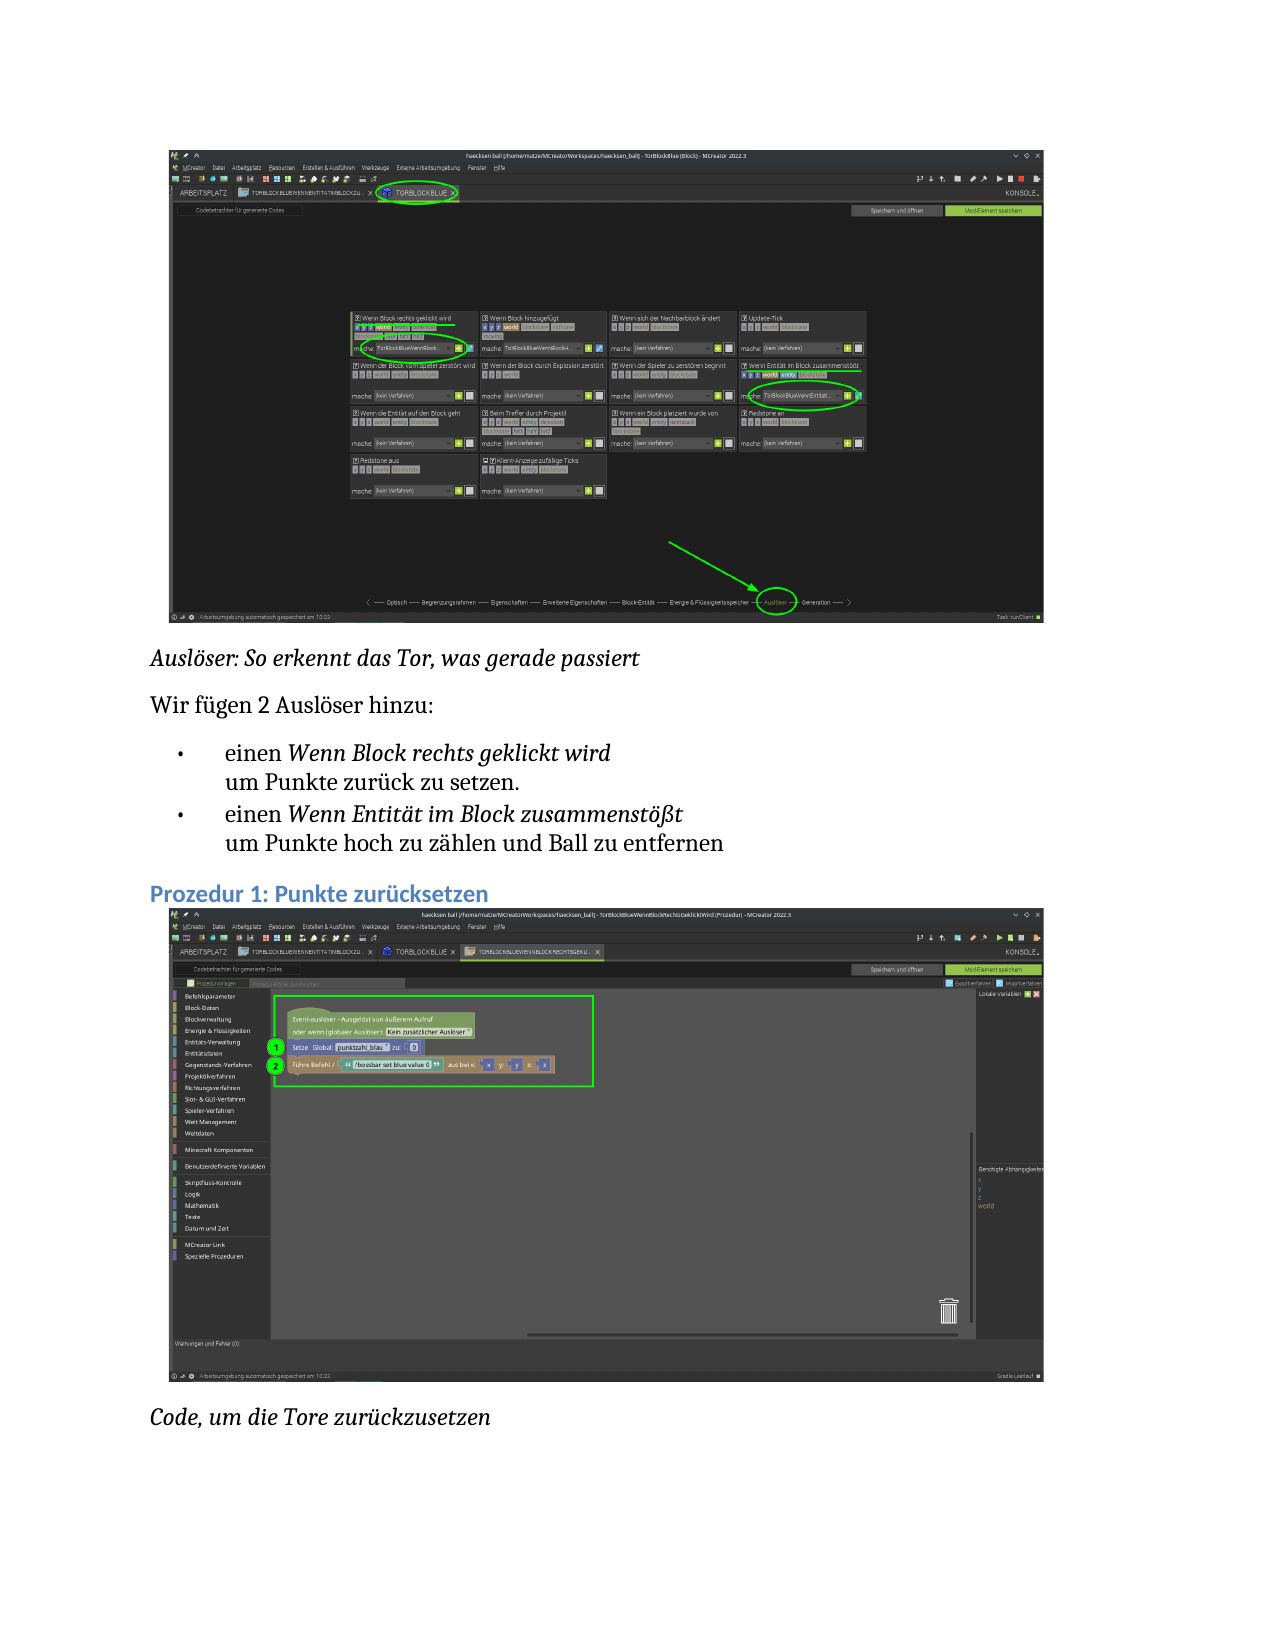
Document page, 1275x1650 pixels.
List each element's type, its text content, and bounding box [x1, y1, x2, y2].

text Wir fügen 2 Auslöser hinzu: [150, 691, 1125, 720]
list einen Wenn Block rechts geklickt wird um Punkte zurück zu setzen. [175, 739, 1125, 796]
subtitle Prozedur 1: Punkte zurücksetzen [150, 878, 1125, 909]
text Auslöser: So erkennt das Tor, was gerade passiert [150, 644, 1125, 673]
picture [168, 908, 1044, 1382]
list einen Wenn Entität im Block zusammenstößt um Punkte hoch zu zählen und Ball zu entfernen [175, 800, 1125, 858]
picture [168, 150, 1044, 623]
text Code, um die Tore zurückzusetzen [150, 1403, 1125, 1432]
